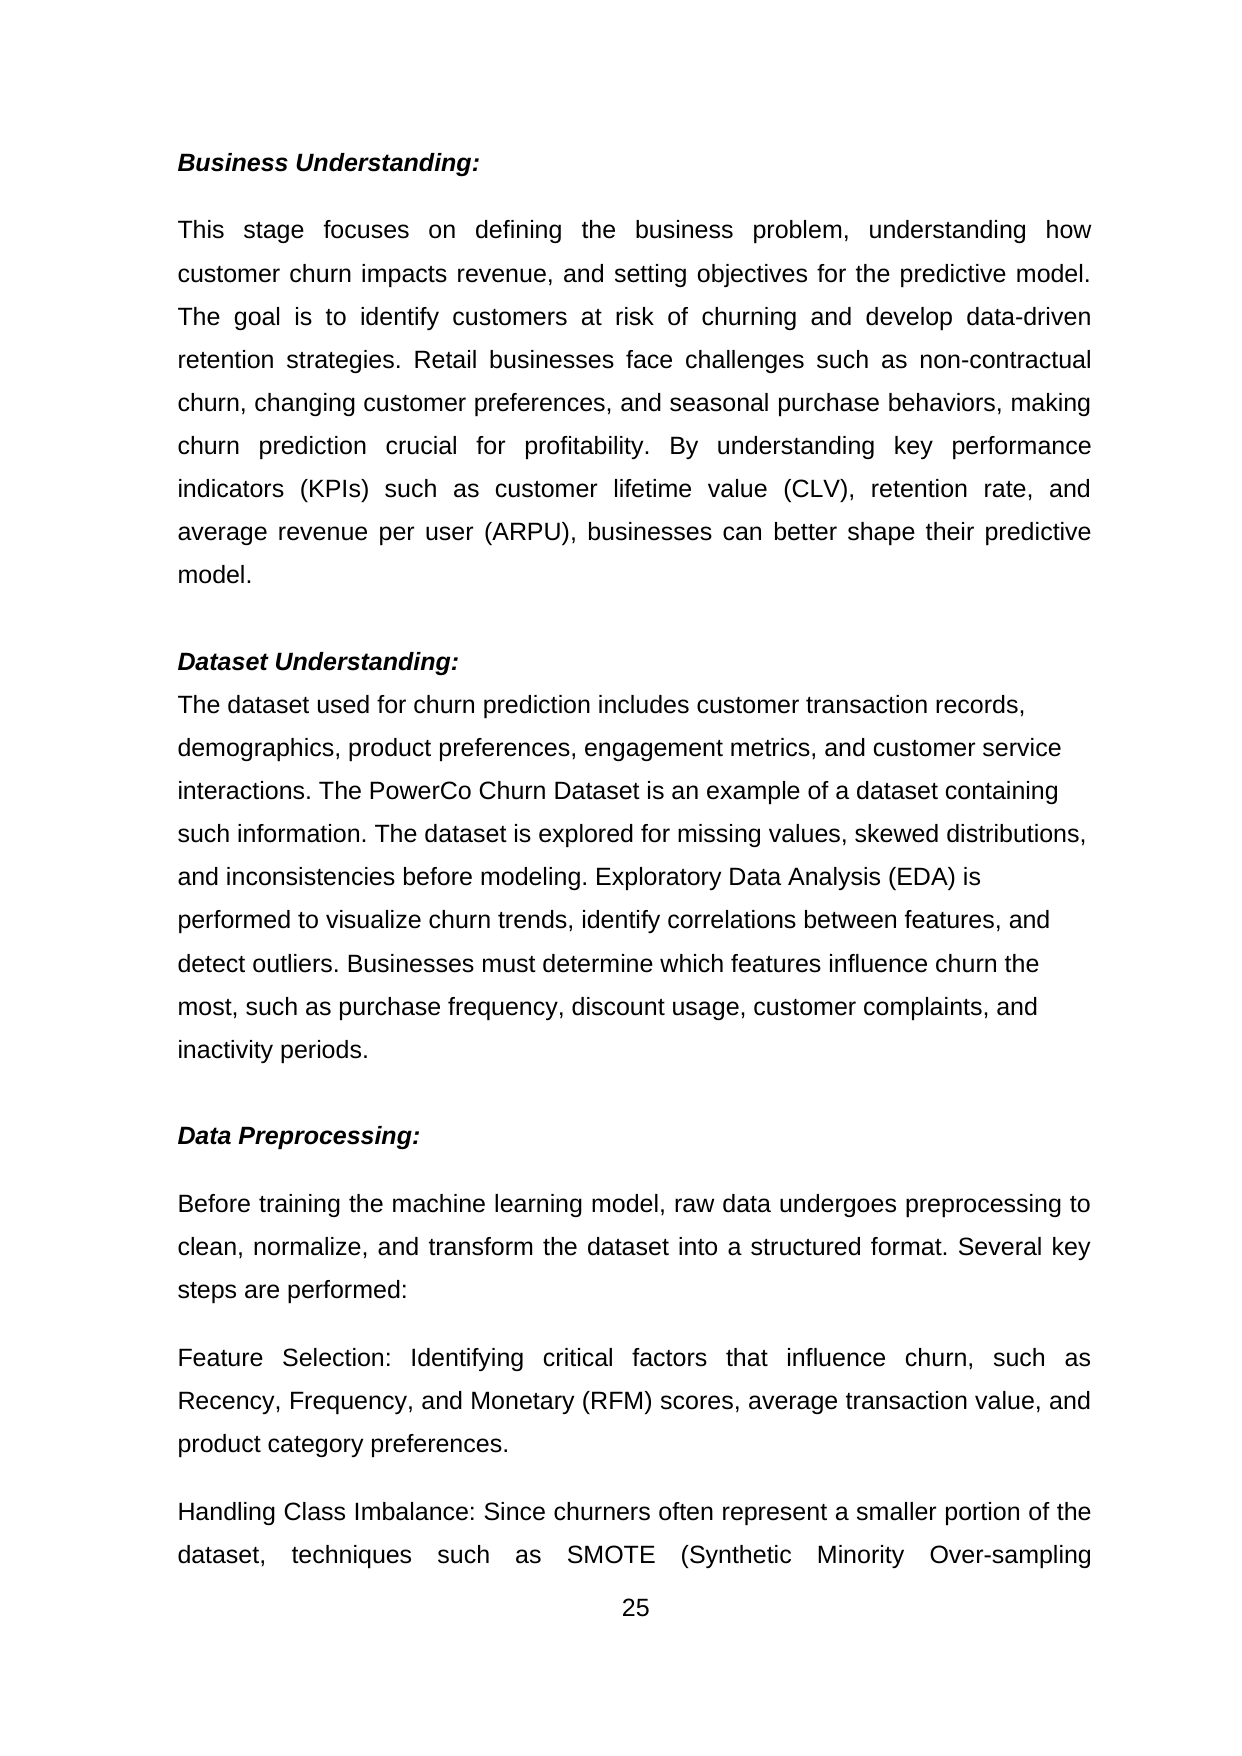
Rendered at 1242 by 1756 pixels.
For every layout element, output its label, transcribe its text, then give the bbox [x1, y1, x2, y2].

text The dataset used for churn prediction includes customer transaction records, demographics, product preferences, engagement metrics, and customer service interactions. The PowerCo Churn Dataset is an example of a dataset containing such information. The dataset is explored for missing values, skewed distributions, and inconsistencies before modeling. Exploratory Data Analysis (EDA) is performed to visualize churn trends, identify correlations between features, and detect outliers. Businesses must determine which features influence churn the most, such as purchase frequency, discount usage, customer complaints, and inactivity periods. [177, 690, 1093, 1063]
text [177, 1497, 1093, 1568]
text This stage focuses on defining the business problem, understanding how customer churn impacts revenue, and setting objectives for the predictive model. The goal is to identify customers at risk of churning and develop data-driven retention strategies. Retail businesses face challenges such as non-contractual churn, changing customer preferences, and seasonal purchase behaviors, making churn prediction crucial for profitability. By understanding key performance indicators (KPIs) such as customer lifetime value (CLV), retention rate, and average revenue per user (ARPU), businesses can better shape their predictive model. [177, 215, 1093, 589]
text Feature Selection: Identifying critical factors that influence churn, such as Recency, Frequency, and Monetary (RFM) scores, average transaction value, and product category preferences. [177, 1343, 1093, 1458]
text Before training the machine learning model, raw data undergoes preprocessing to clean, normalize, and transform the dataset into a structured format. Several key steps are performed: [177, 1189, 1093, 1304]
text Business Understanding: [177, 148, 1093, 176]
text Data Preprocessing: [177, 1121, 1093, 1150]
text Dataset Understanding: [177, 647, 1093, 675]
